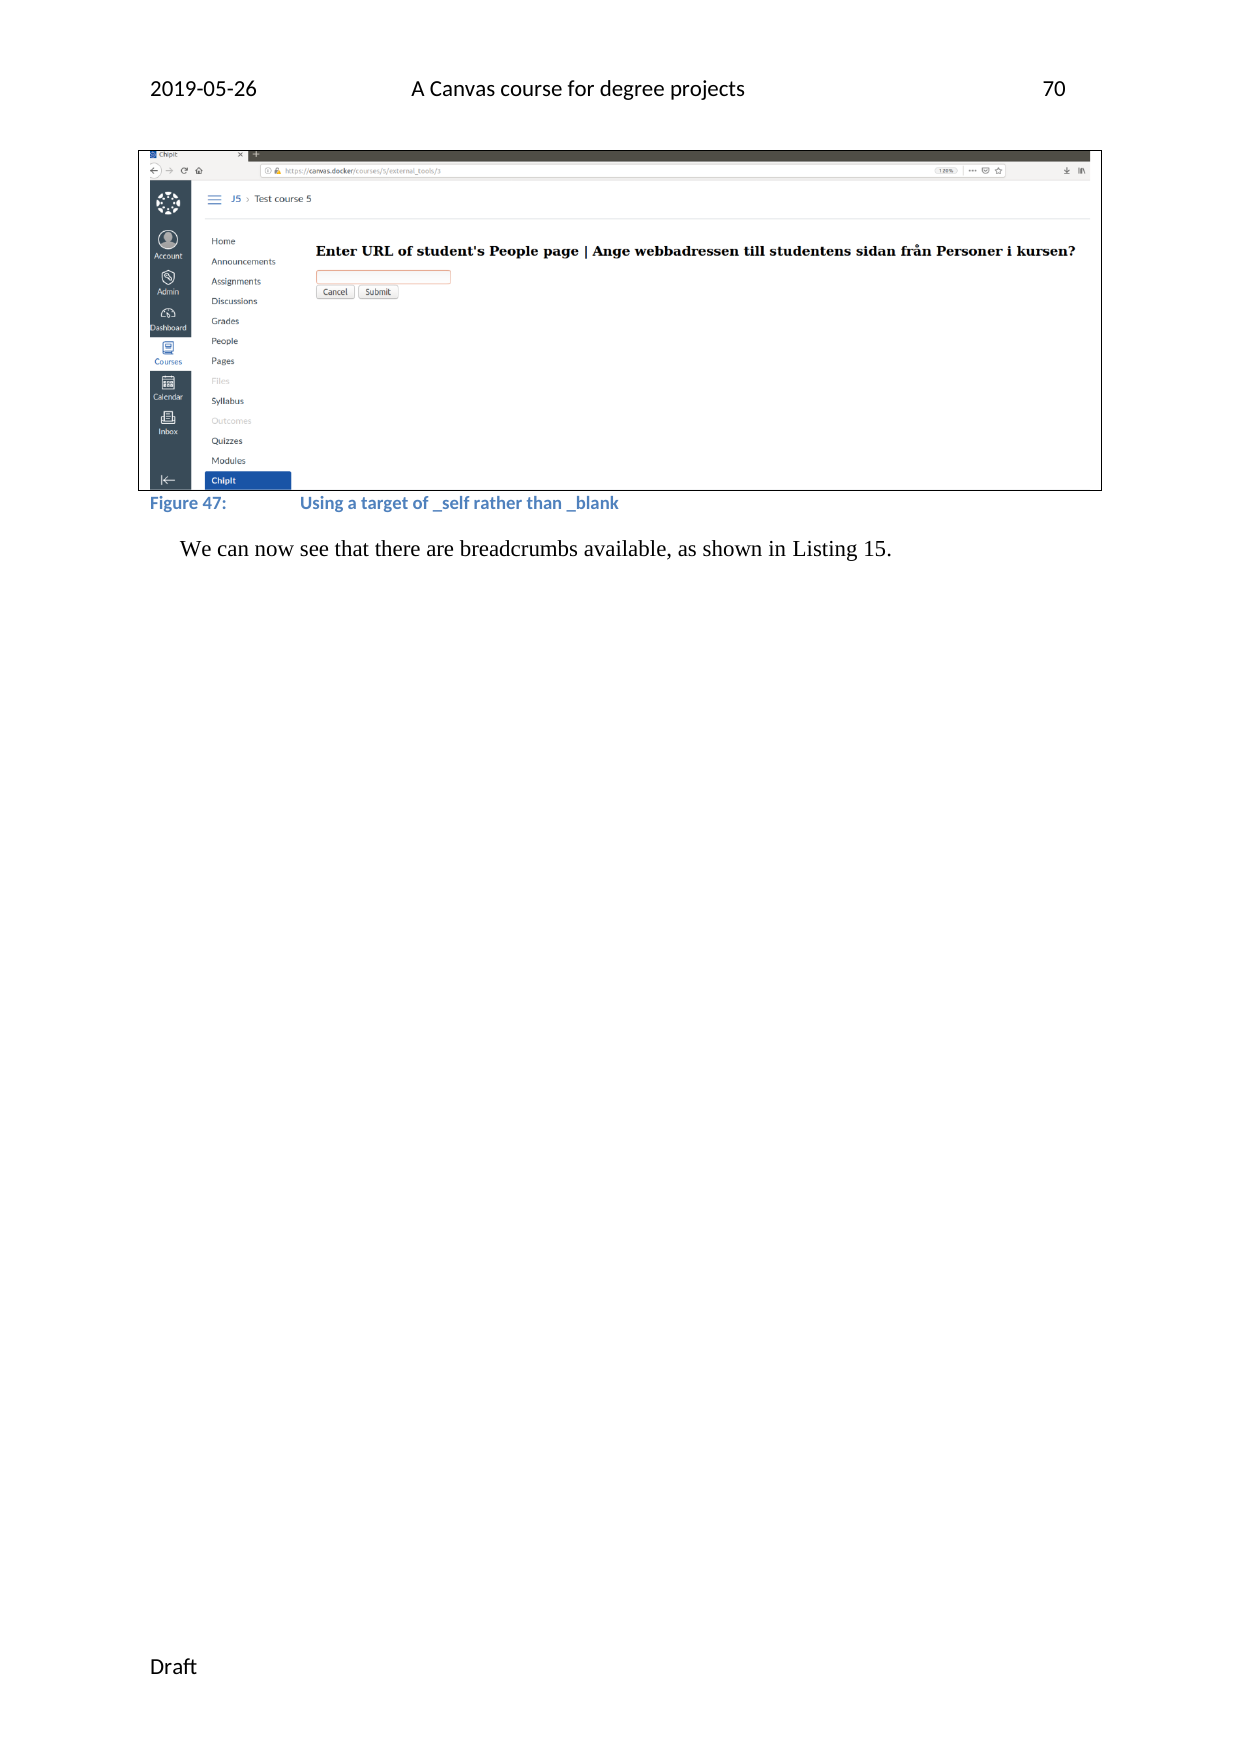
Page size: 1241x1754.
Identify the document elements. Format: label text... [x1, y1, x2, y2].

picture [150, 151, 1091, 490]
text We can now see that there are breadcrumbs available, as shown in Listing 15. [150, 534, 1090, 561]
table_header [139, 151, 150, 490]
table_header [1091, 151, 1101, 490]
